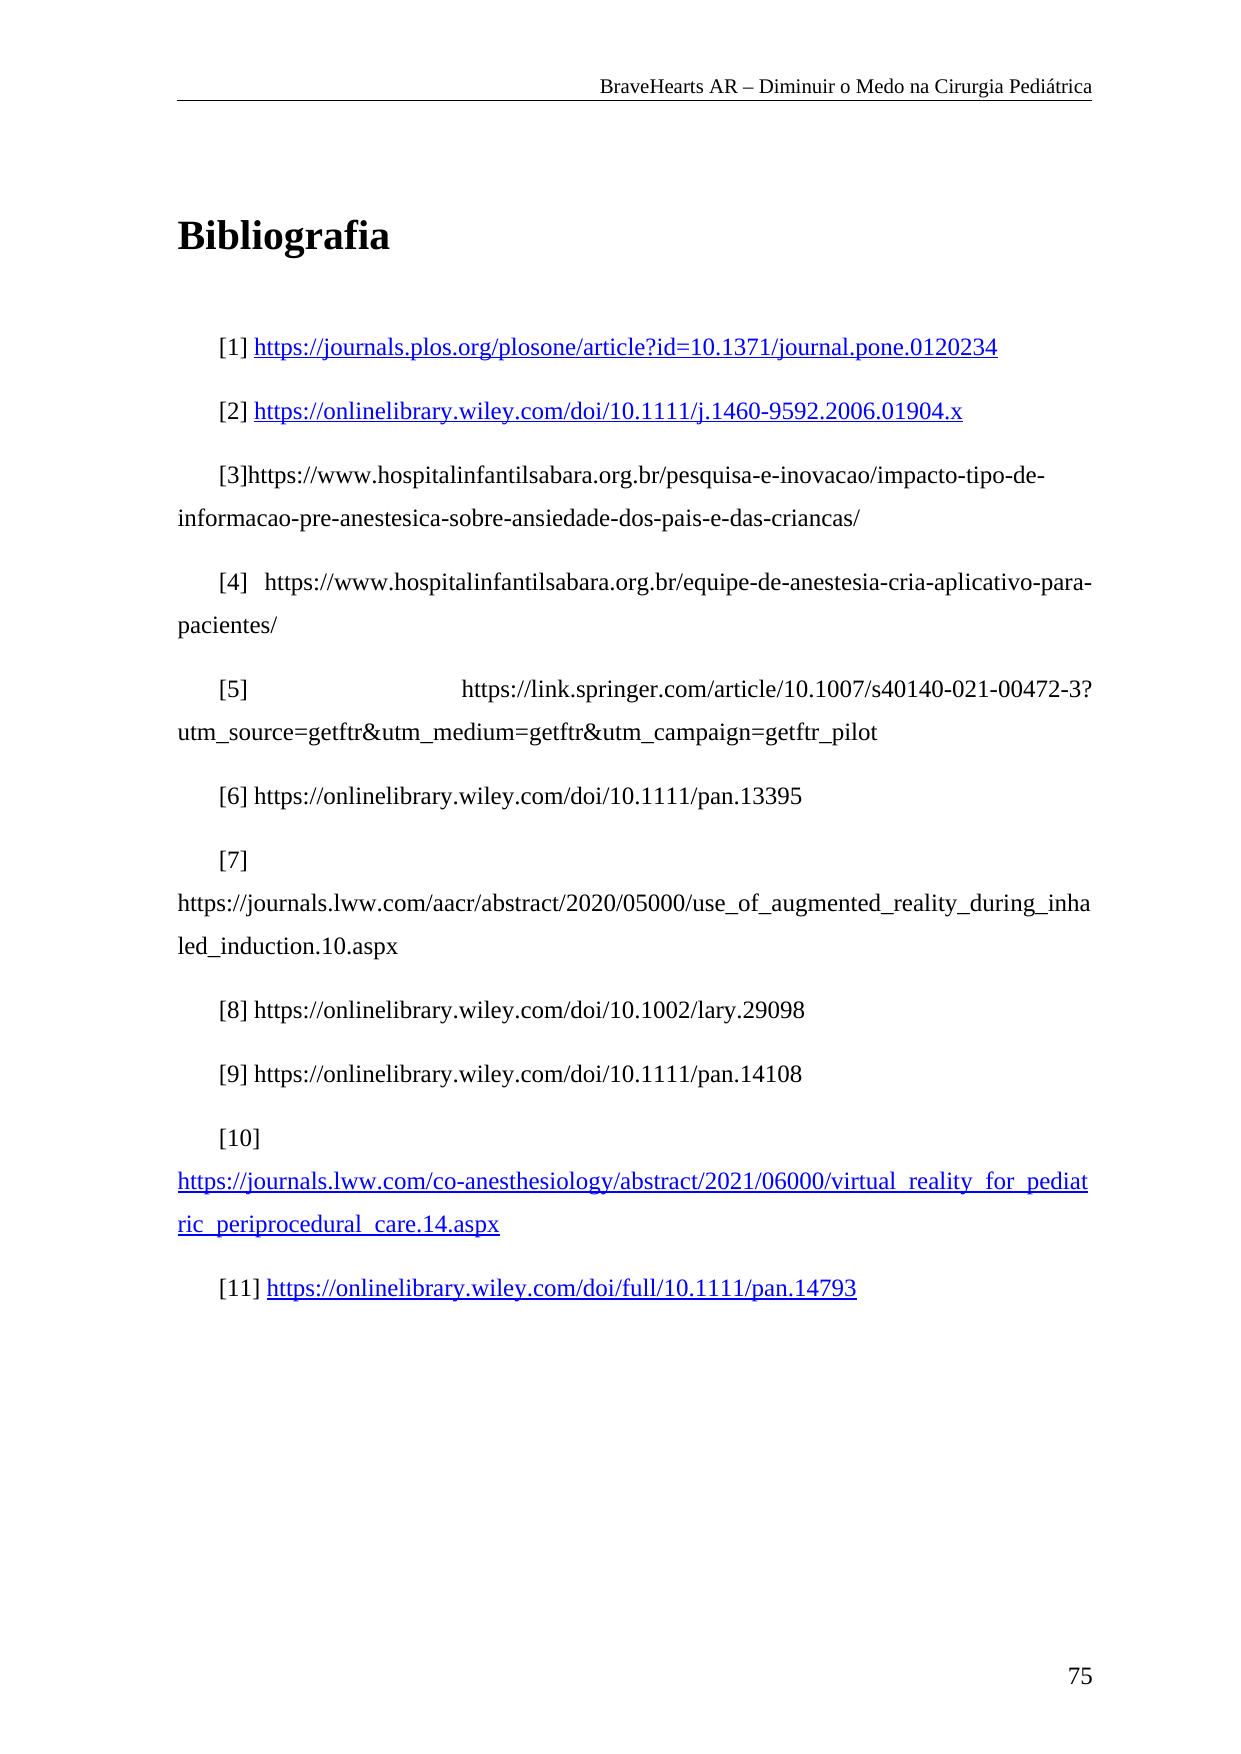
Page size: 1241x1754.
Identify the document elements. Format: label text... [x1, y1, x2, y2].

text [3]https://www.hospitalinfantilsabara.org.br/pesquisa-e-inovacao/impacto-tipo-de-informacao-pre-anestesica-sobre-ansiedade-dos-pais-e-das-criancas/ [177, 460, 1092, 532]
text [7] https://journals.lww.com/aacr/abstract/2020/05000/use_of_augmented_reality_during_inhaled_induction.10.aspx [177, 845, 1092, 960]
text [8] https://onlinelibrary.wiley.com/doi/10.1002/lary.29098 [177, 995, 1092, 1024]
text [10] https://journals.lww.com/co-anesthesiology/abstract/2021/06000/virtual_reality_for_pediatric_periprocedural_care.14.aspx [177, 1123, 1092, 1238]
text [1] https://journals.plos.org/plosone/article?id=10.1371/journal.pone.0120234 [177, 332, 1092, 361]
text [9] https://onlinelibrary.wiley.com/doi/10.1111/pan.14108 [177, 1059, 1092, 1088]
text [2] https://onlinelibrary.wiley.com/doi/10.1111/j.1460-9592.2006.01904.x [177, 396, 1092, 425]
text [11] https://onlinelibrary.wiley.com/doi/full/10.1111/pan.14793 [177, 1273, 1092, 1302]
text [6] https://onlinelibrary.wiley.com/doi/10.1111/pan.13395 [177, 781, 1092, 810]
subtitle Bibliografia [177, 210, 1092, 258]
text [4] https://www.hospitalinfantilsabara.org.br/equipe-de-anestesia-cria-aplicativo-para-pacientes/ [177, 567, 1092, 639]
text [5] https://link.springer.com/article/10.1007/s40140-021-00472-3?utm_source=getftr&utm_medium=getftr&utm_campaign=getftr_pilot [177, 674, 1092, 746]
